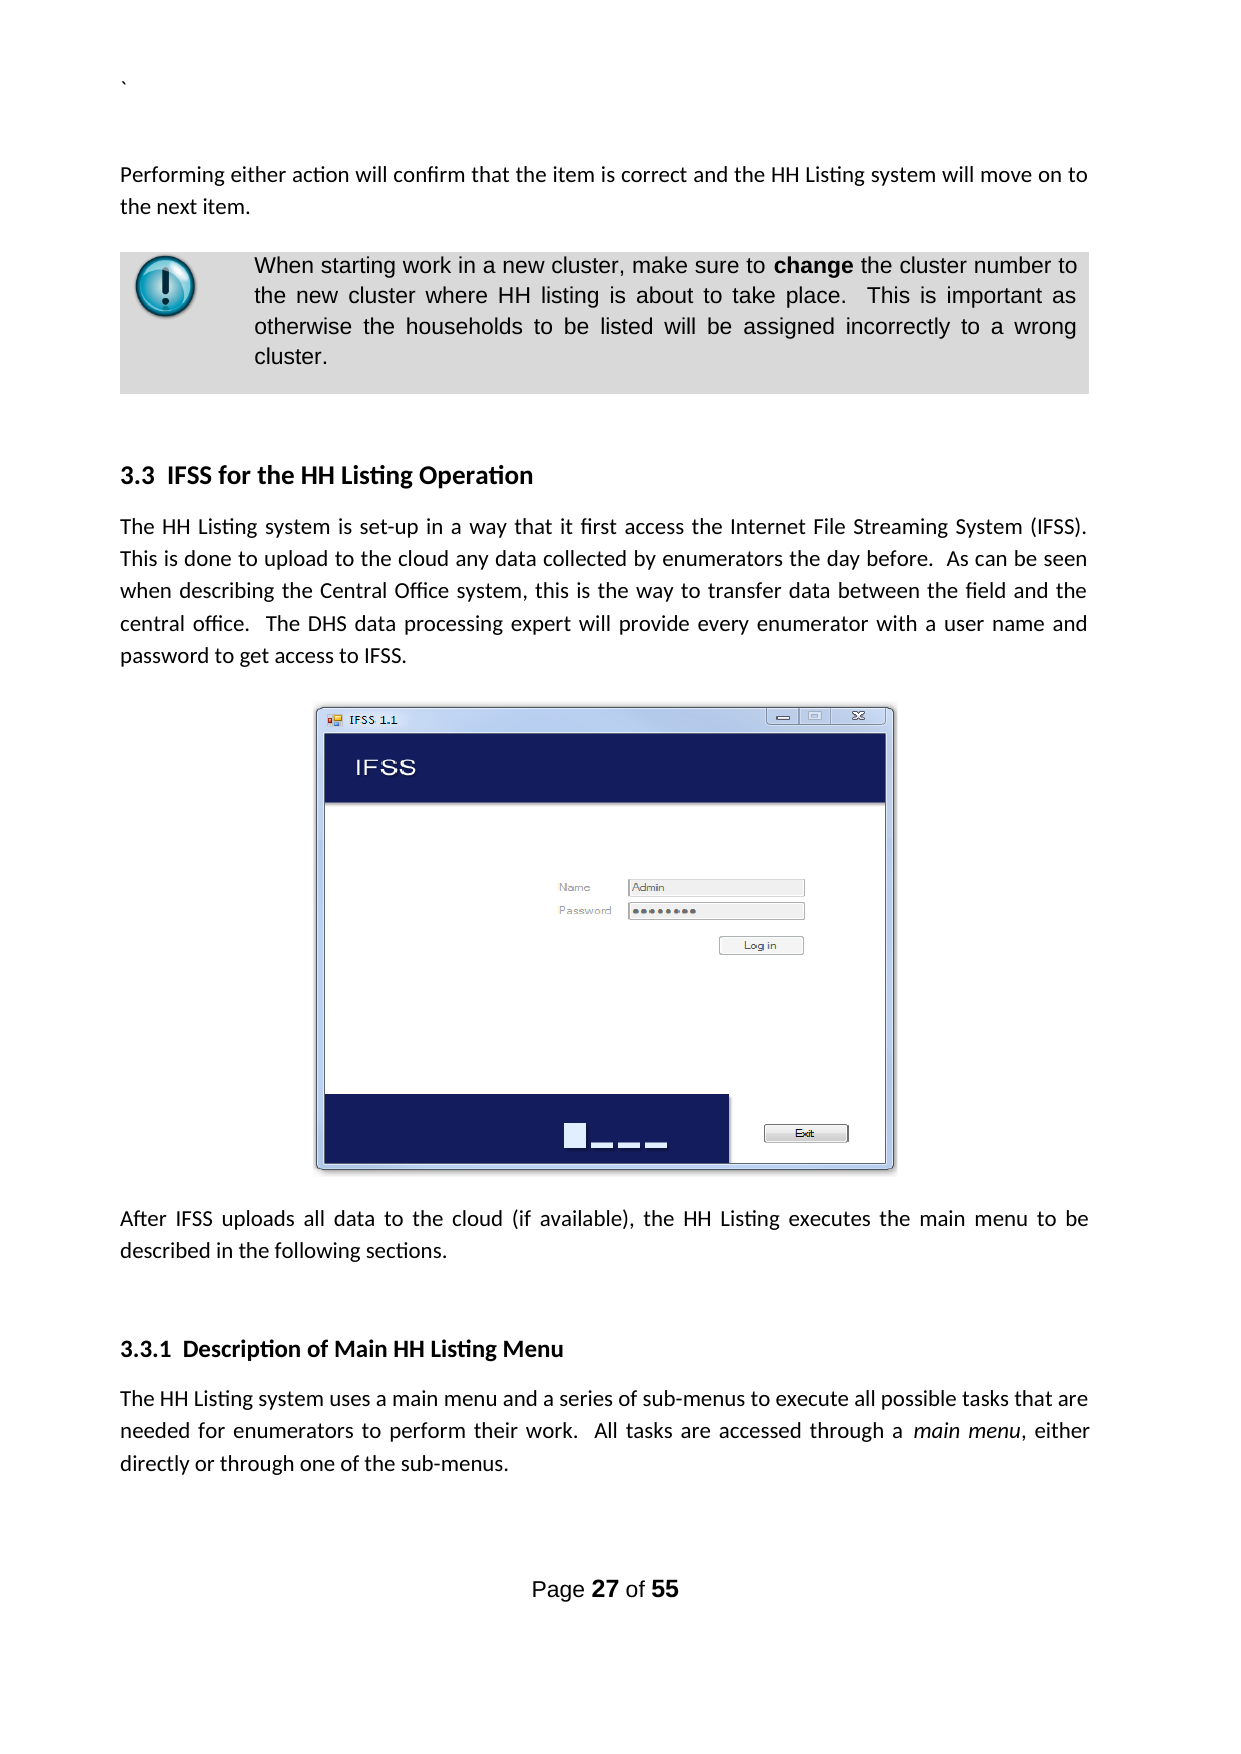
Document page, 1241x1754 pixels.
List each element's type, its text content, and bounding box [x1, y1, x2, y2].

subtitle 3.3.1 Description of Main HH Listing Menu [120, 1333, 1090, 1363]
text After IFSS uploads all data to the cloud (if available), the HH Listing executes the main menu to be described in the following sections. [120, 1204, 1090, 1264]
table_header When starting work in a new cluster, make sure to change the cluster number to the new cluster where HH listing is about to take place. This is important as otherwise the households to be listed will be assigned incorrectly to a wrong cluster. [243, 252, 1089, 394]
text The HH Listing system uses a main menu and a series of sub-menus to execute all possible tasks that are needed for enumerators to perform their work. All tasks are accessed through a main menu, either directly or through one of the sub-menus. [120, 1384, 1090, 1477]
text Performing either action will confirm that the item is correct and the HH Listing system will move on to the next item. [120, 160, 1090, 220]
picture [312, 701, 898, 1177]
list The HH Listing system is set-up in a way that it first access the Internet File Streaming System (IFSS). This is done to upload to the cloud any data collected by enumerators the day before. As can be seen when describing the Central Office system, this is the way to transfer data between the field and the central office. The DHS data processing expert will provide every enumerator with a user name and password to get access to IFSS. [120, 512, 1090, 669]
picture [131, 252, 199, 320]
subtitle 3.3 IFSS for the HH Listing Operation [120, 458, 1090, 491]
table_header [120, 252, 243, 394]
